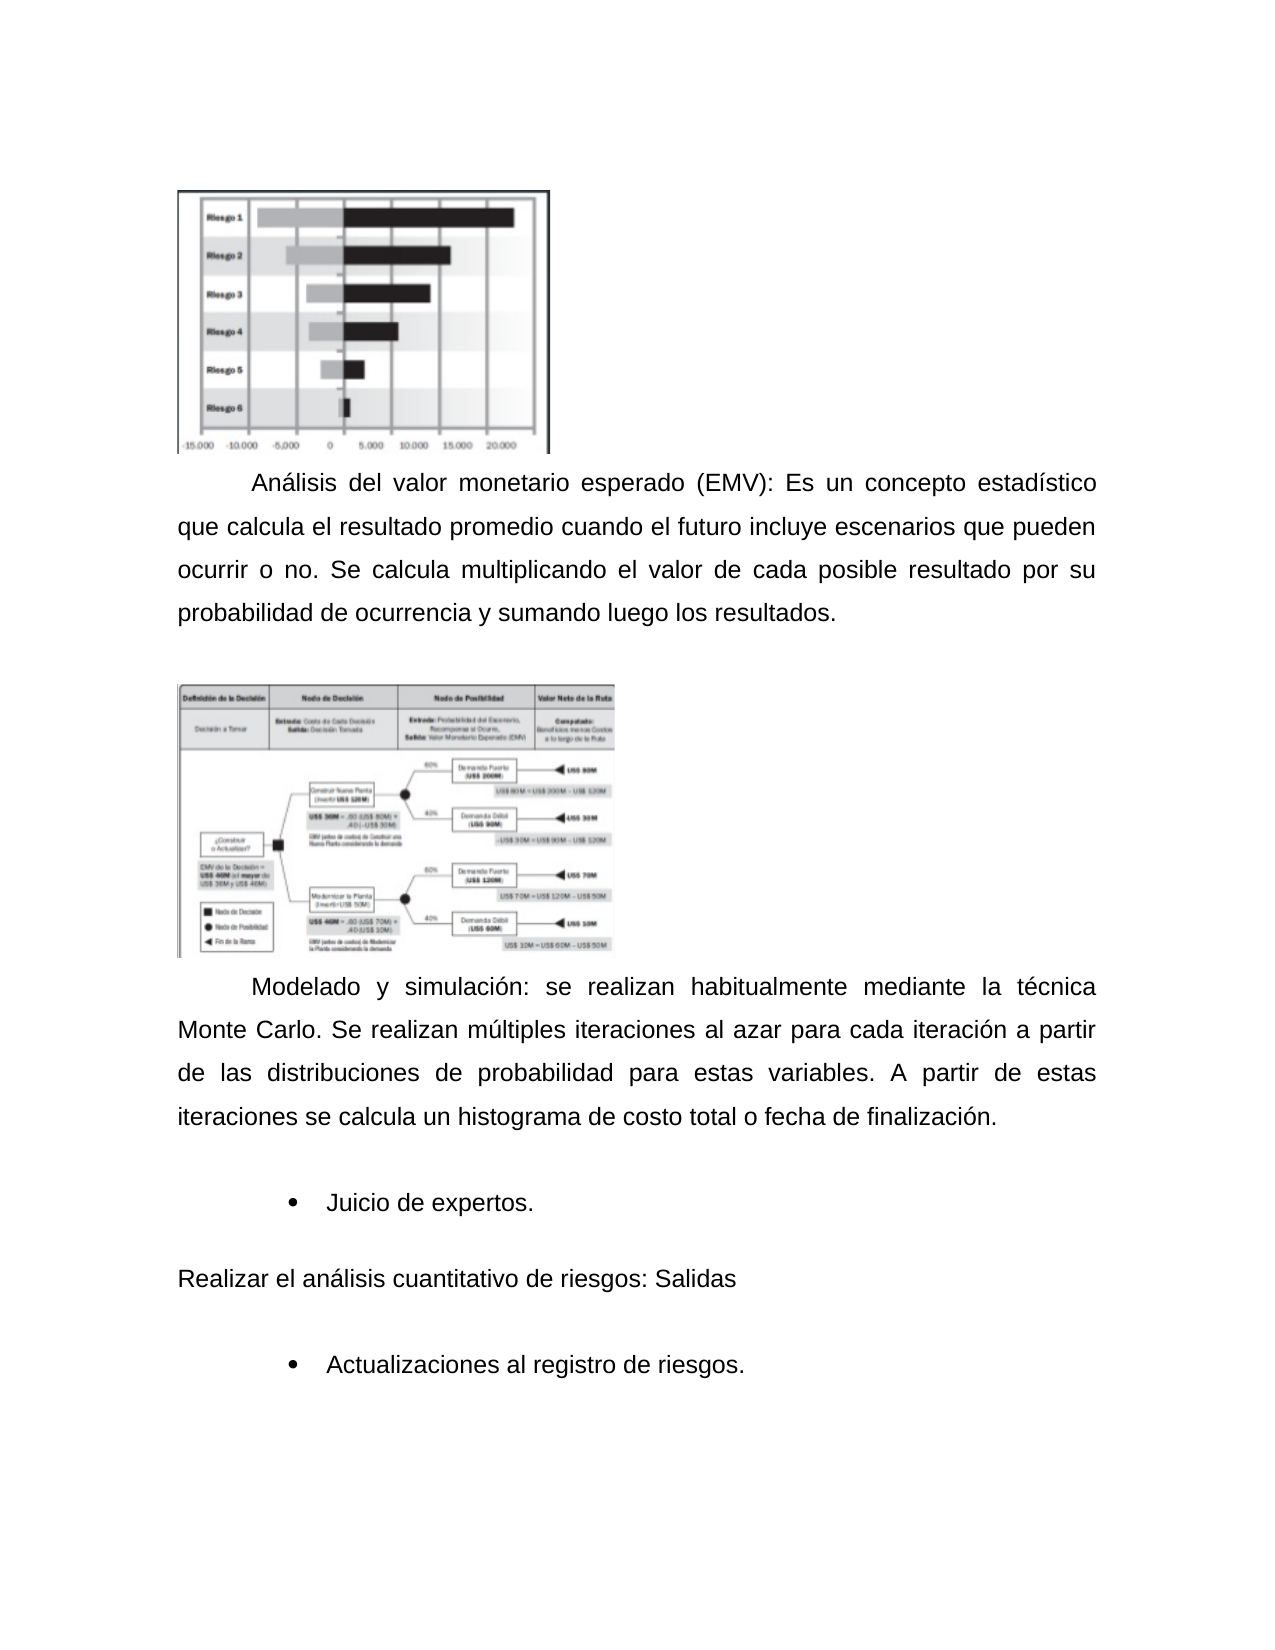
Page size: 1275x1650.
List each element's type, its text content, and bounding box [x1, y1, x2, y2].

picture [177, 190, 551, 454]
list Actualizaciones al registro de riesgos. [288, 1350, 1098, 1379]
picture [177, 684, 615, 958]
list Juicio de expertos. [288, 1188, 1098, 1217]
text Análisis del valor monetario esperado (EMV): Es un concepto estadístico que calcula el resultado promedio cuando el futuro incluye escenarios que pueden ocurrir o no. Se calcula multiplicando el valor de cada posible resultado por su probabilidad de ocurrencia y sumando luego los resultados. [177, 468, 1098, 627]
text Realizar el análisis cuantitativo de riesgos: Salidas [177, 1264, 1098, 1293]
text Modelado y simulación: se realizan habitualmente mediante la técnica Monte Carlo. Se realizan múltiples iteraciones al azar para cada iteración a partir de las distribuciones de probabilidad para estas variables. A partir de estas iteraciones se calcula un histograma de costo total o fecha de finalización. [177, 972, 1098, 1130]
